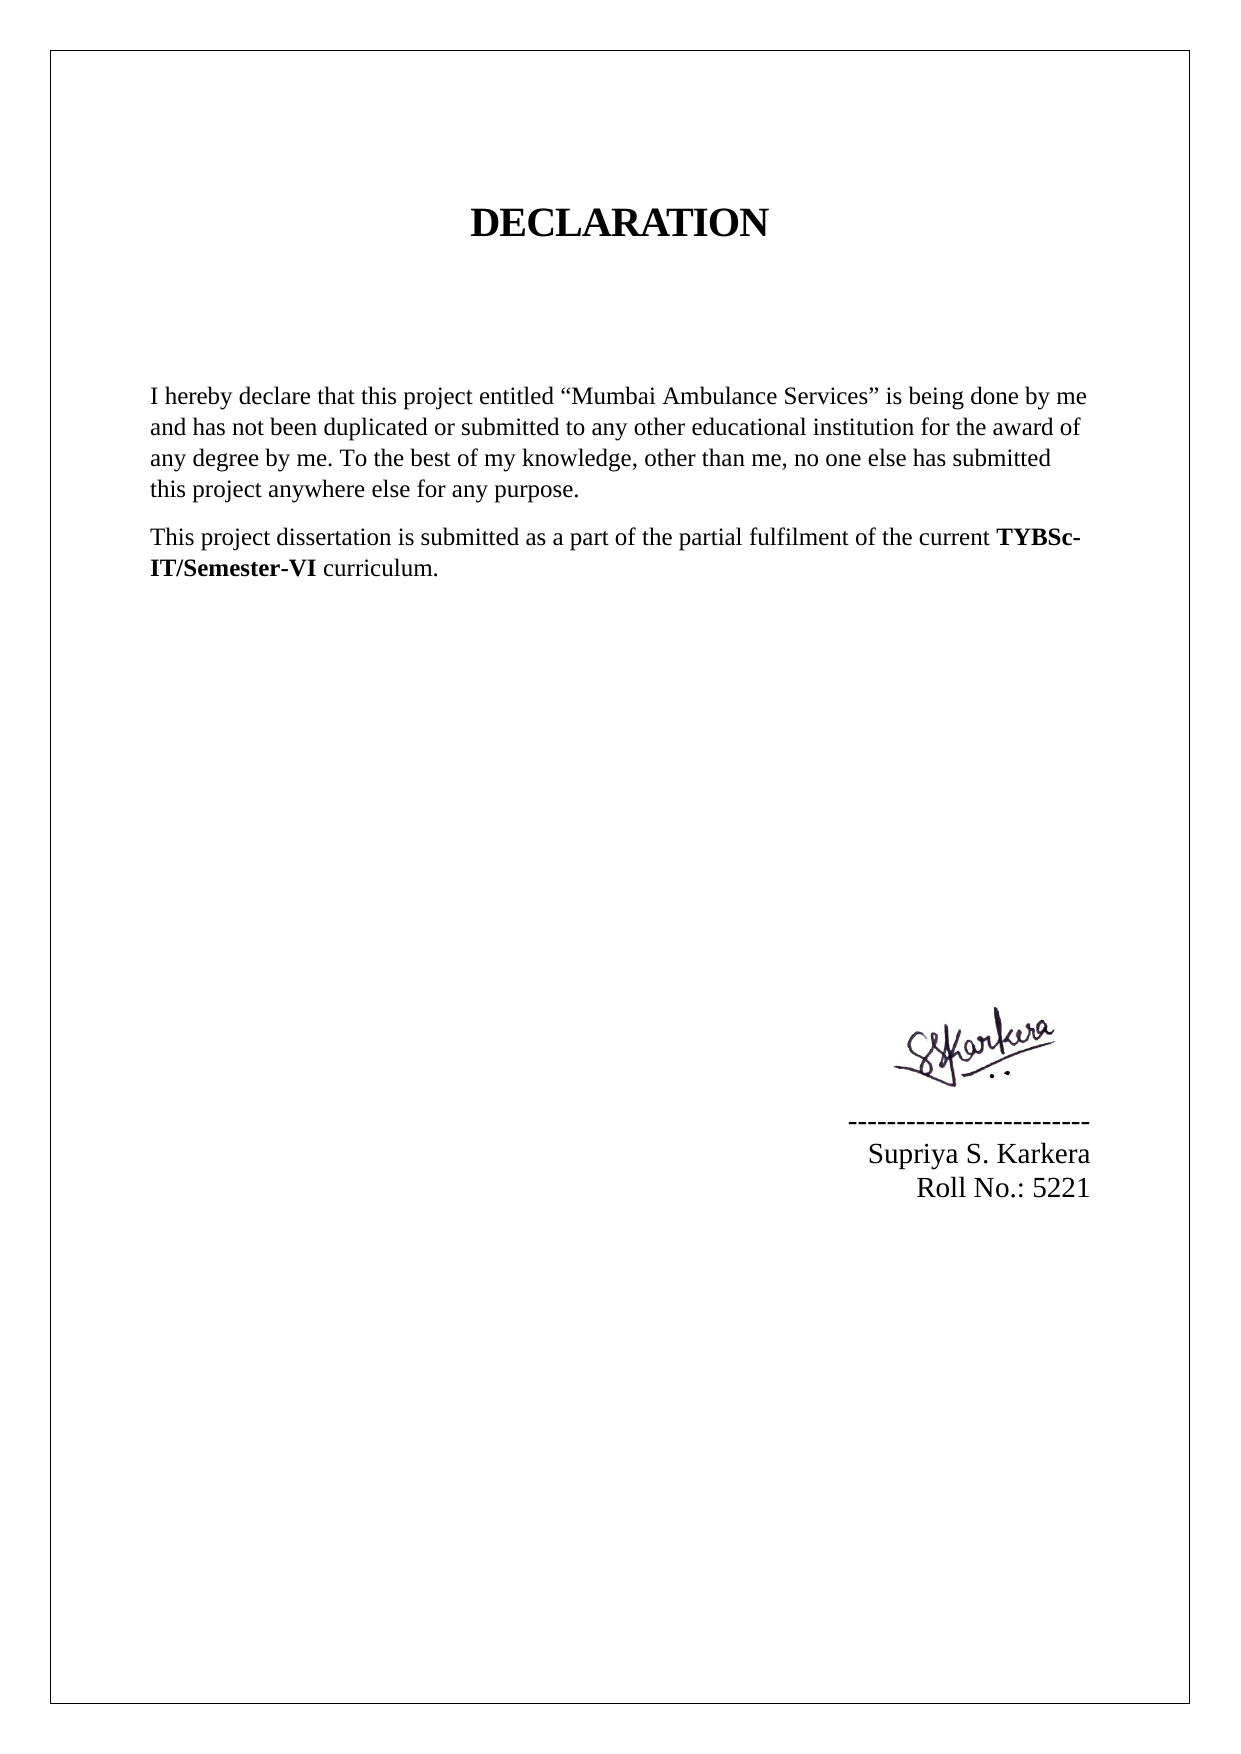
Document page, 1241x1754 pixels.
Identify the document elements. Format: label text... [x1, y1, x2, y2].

text Roll No.: 5221 [150, 1170, 1090, 1204]
title DECLARATION [150, 198, 1090, 246]
text This project dissertation is submitted as a part of the partial fulfilment of the current TYBSc-IT/Semester-VI curriculum. [150, 522, 1090, 582]
text Supriya S. Karkera [150, 1137, 1090, 1170]
text I hereby declare that this project entitled “Mumbai Ambulance Services” is being done by me and has not been duplicated or submitted to any other educational institution for the award of any degree by me. To the best of my knowledge, other than me, no one else has submitted this project anywhere else for any purpose. [150, 381, 1090, 503]
picture [871, 998, 1091, 1103]
text ------------------------- [150, 1103, 1090, 1137]
